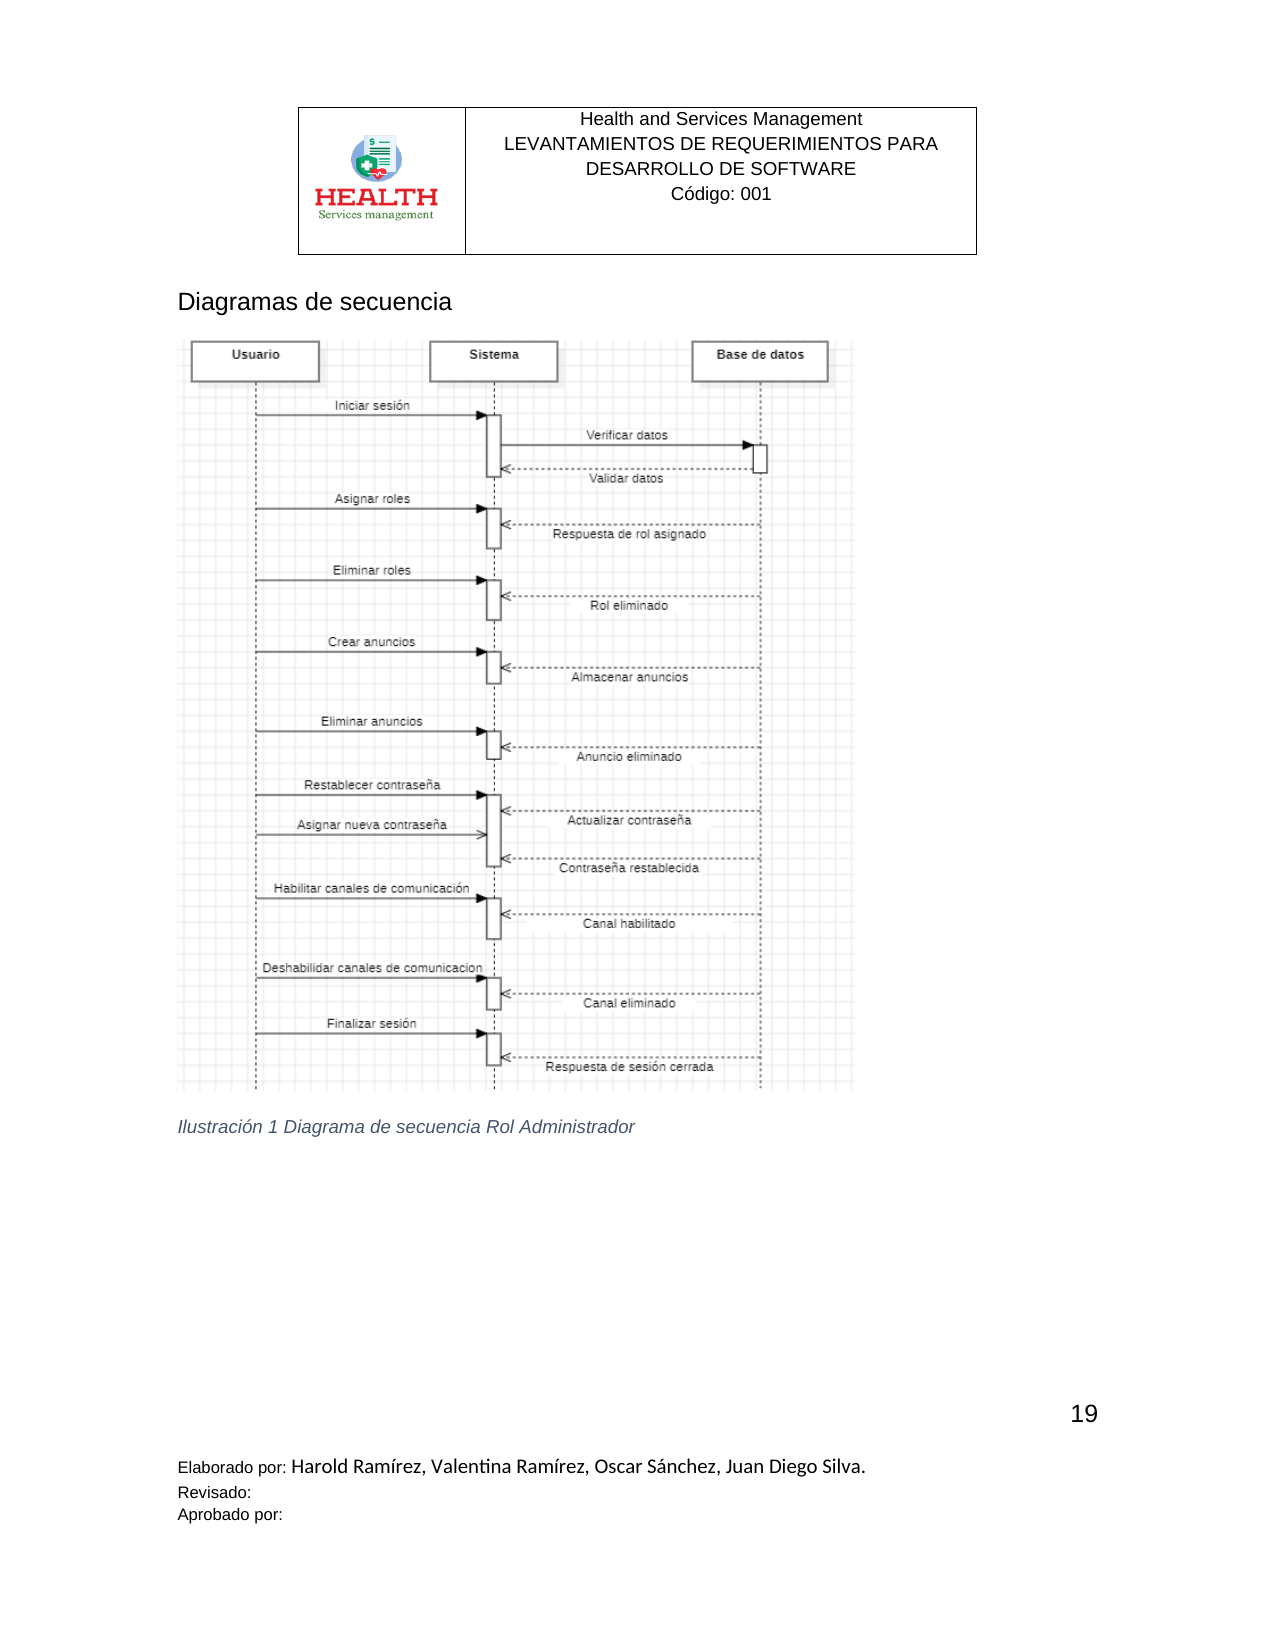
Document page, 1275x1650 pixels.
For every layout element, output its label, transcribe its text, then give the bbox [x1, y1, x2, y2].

text Diagramas de secuencia [177, 286, 1098, 315]
picture [308, 117, 450, 243]
picture [177, 340, 855, 1091]
